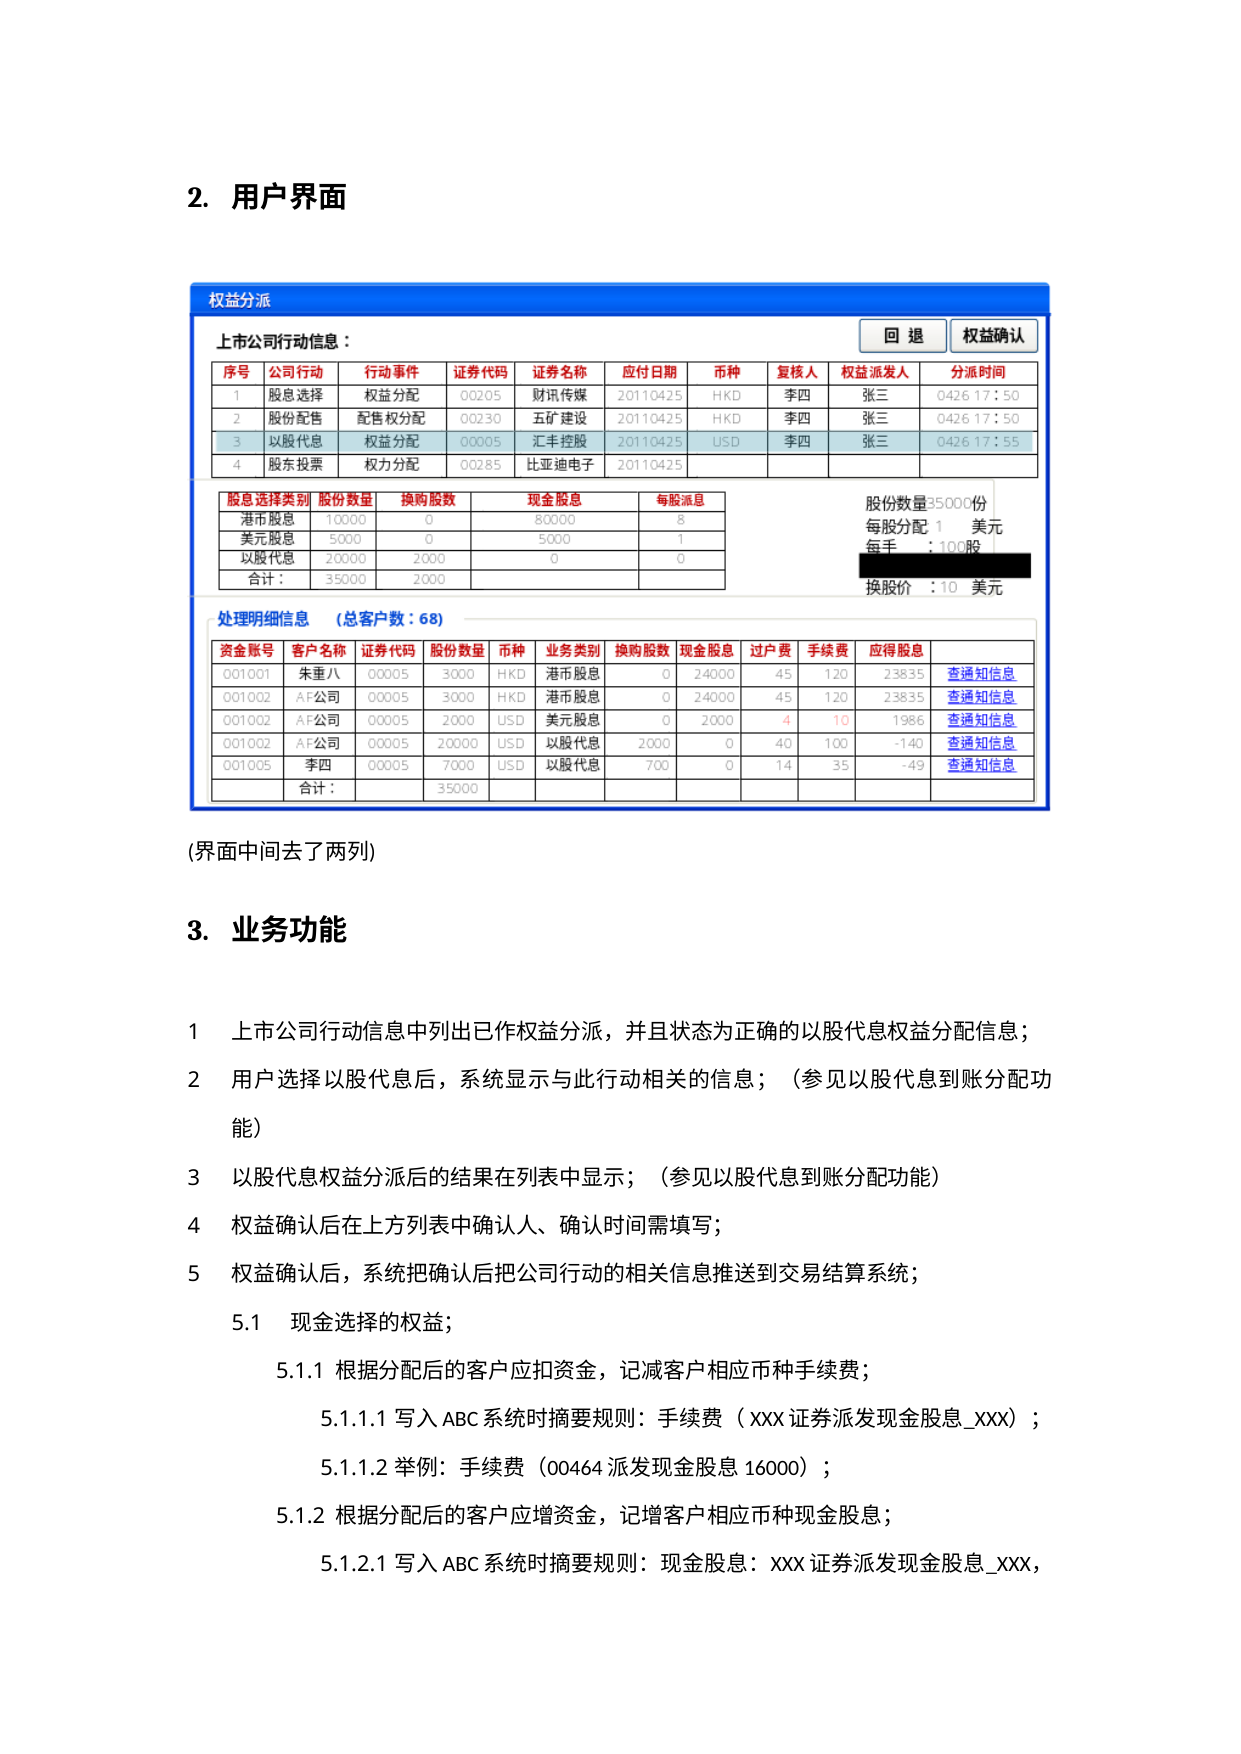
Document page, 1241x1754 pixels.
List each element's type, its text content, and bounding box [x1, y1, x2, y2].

subtitle 用户界面 [187, 162, 1053, 227]
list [320, 1546, 1053, 1578]
list 以股代息权益分派后的结果在列表中显示；（参见以股代息到账分配功能） [187, 1159, 1053, 1192]
subtitle 业务功能 [187, 895, 1053, 960]
list 根据分配后的客户应扣资金，记减客户相应币种手续费； [276, 1353, 1053, 1385]
list 根据分配后的客户应增资金，记增客户相应币种现金股息； [276, 1498, 1053, 1530]
list 上市公司行动信息中列出已作权益分派，并且状态为正确的以股代息权益分配信息； [187, 1014, 1053, 1046]
list 写入ABC系统时摘要规则：手续费（ XXX证券派发现金股息_XXX）； [320, 1401, 1053, 1433]
list 现金选择的权益； [231, 1304, 1053, 1337]
list 用户选择以股代息后，系统显示与此行动相关的信息；（参见以股代息到账分配功能） [187, 1062, 1053, 1143]
list 举例：手续费（00464 派发现金股息 16000）； [320, 1449, 1053, 1482]
list 权益确认后在上方列表中确认人、确认时间需填写； [187, 1208, 1053, 1240]
text (界面中间去了两列) [187, 281, 1053, 866]
list 权益确认后，系统把确认后把公司行动的相关信息推送到交易结算系统； [187, 1256, 1053, 1288]
